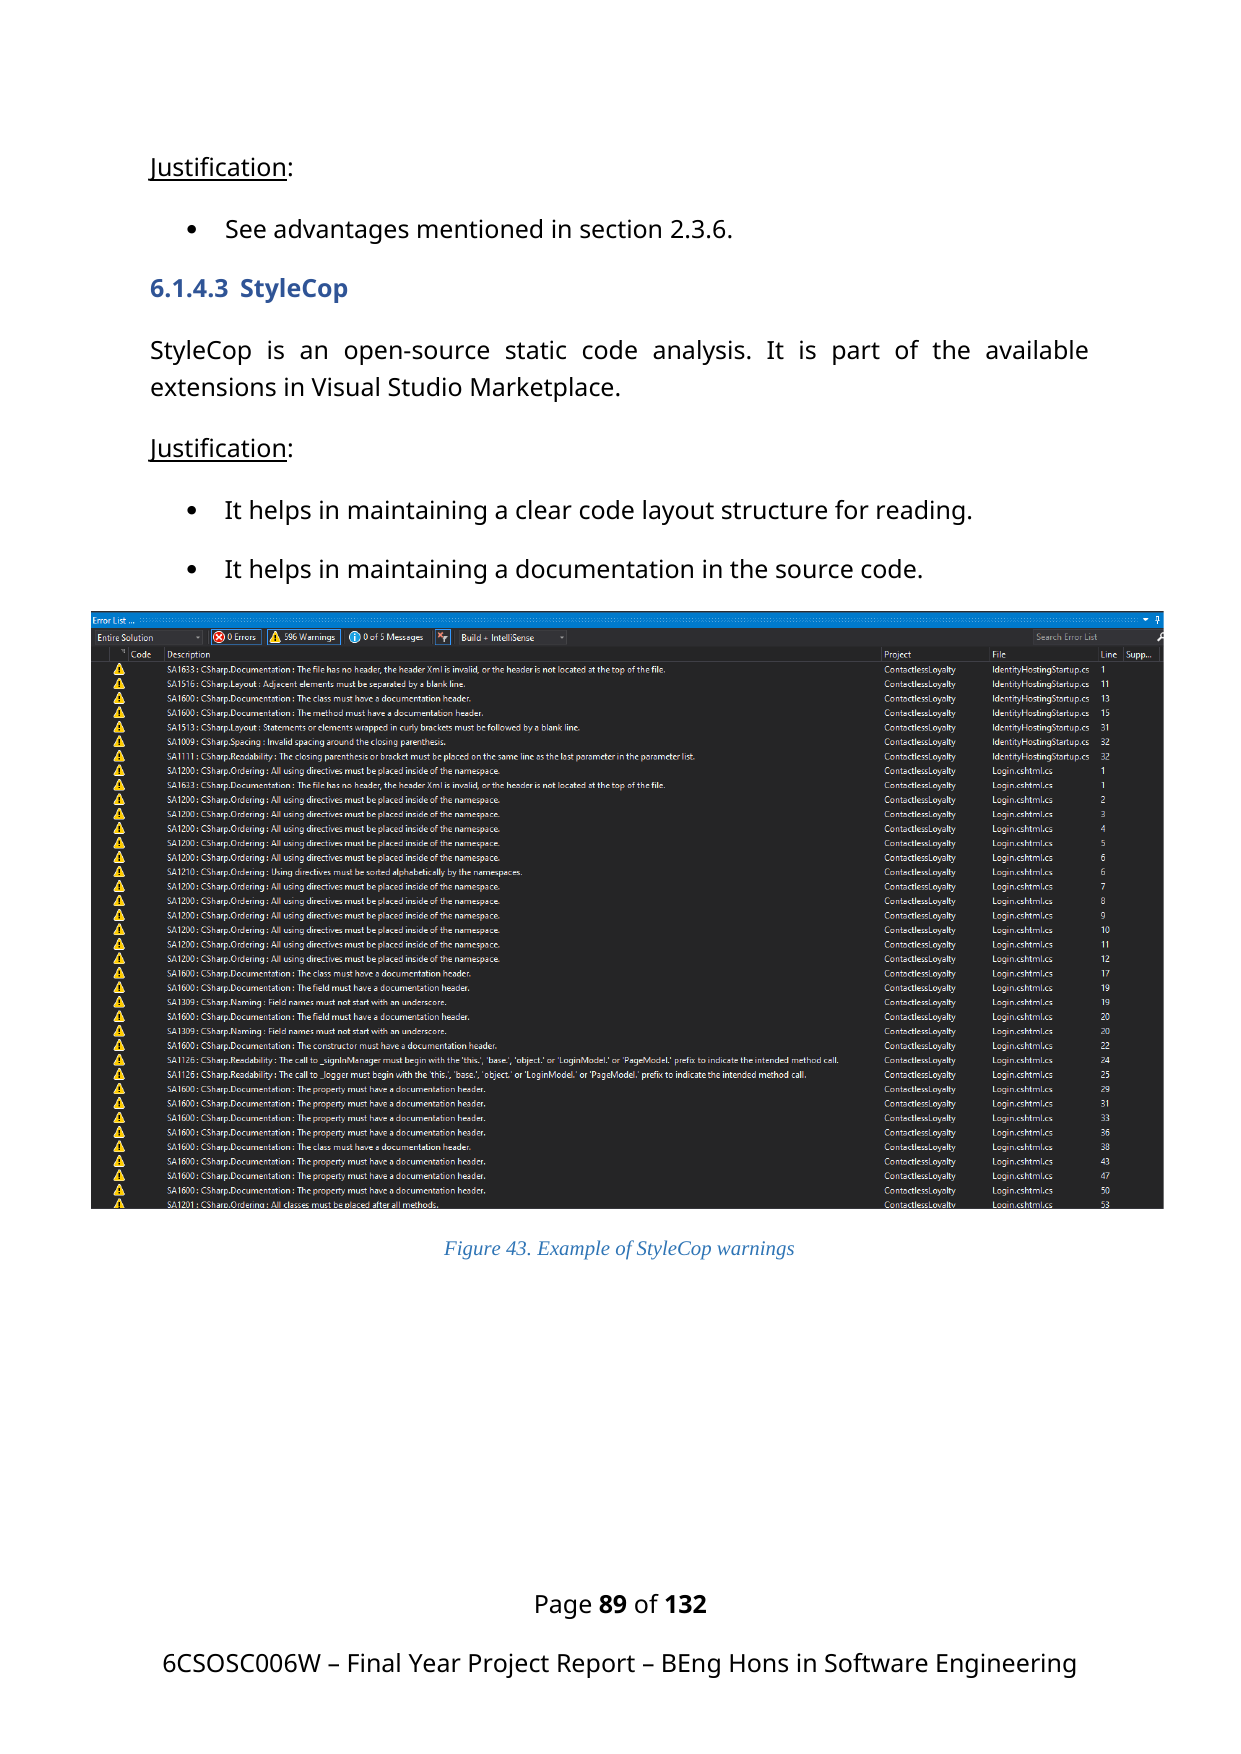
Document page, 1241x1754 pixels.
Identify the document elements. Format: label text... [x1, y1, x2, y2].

text StyleCop is an open-source static code analysis. It is part of the available extensions in Visual Studio Marketplace. [150, 333, 1090, 403]
list It helps in maintaining a documentation in the source code. [187, 552, 1090, 586]
list See advantages mentioned in section 2.3.6. [187, 212, 1090, 246]
picture [91, 611, 1164, 1209]
text Justification: [150, 150, 1090, 184]
subtitle StyleCop [150, 271, 1090, 305]
text Justification: [150, 431, 1090, 465]
text Figure . Example of StyleCop warnings [150, 1236, 1090, 1260]
list It helps in maintaining a clear code layout structure for reading. [187, 493, 1090, 527]
